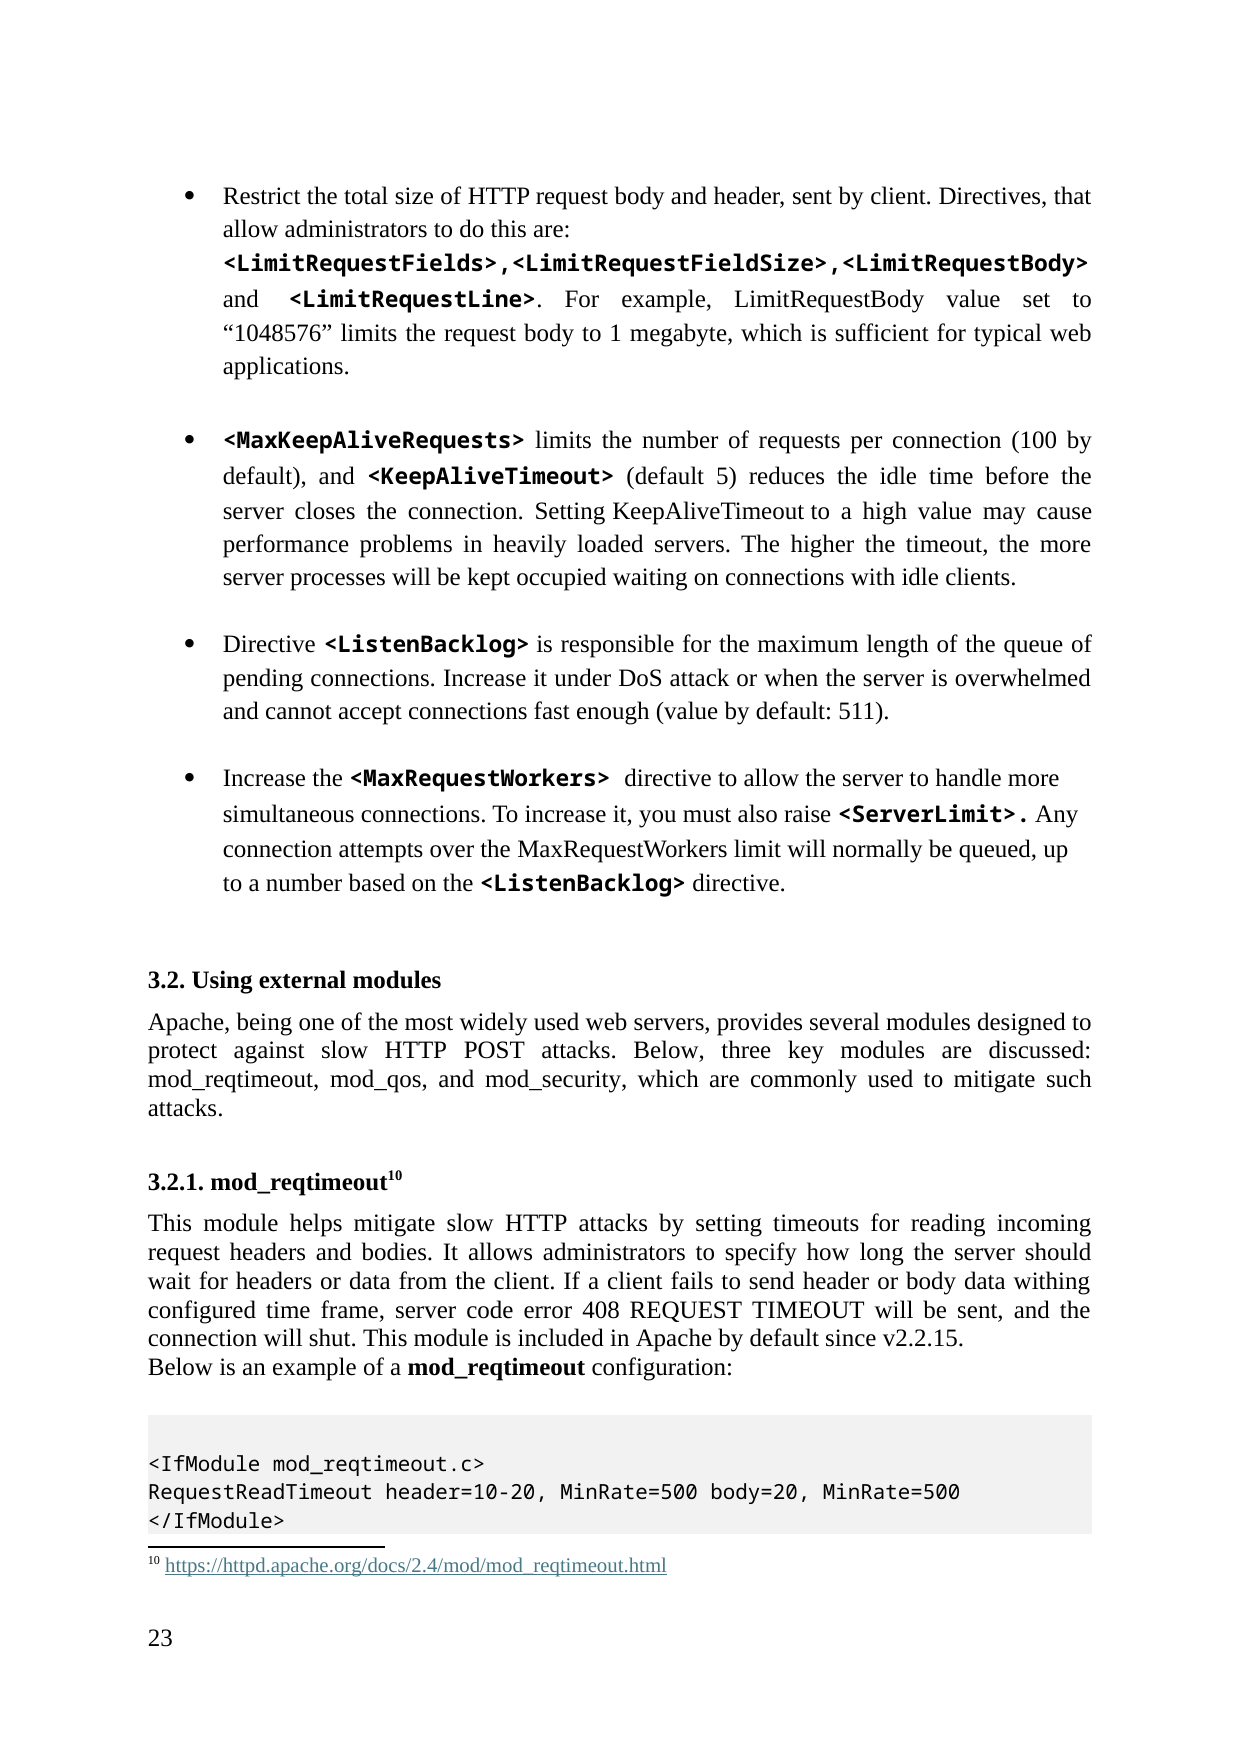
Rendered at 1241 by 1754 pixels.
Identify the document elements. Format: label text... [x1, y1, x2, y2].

text </IfModule> [148, 1506, 1092, 1534]
subtitle 3.2. Using external modules [148, 965, 1092, 994]
list <LimitRequestFields>,<LimitRequestFieldSize>,<LimitRequestBody> and <LimitRequestLine>. For example, LimitRequestBody value set to “1048576” limits the request body to 1 megabyte, which is sufficient for typical web applications. [223, 247, 1092, 419]
list Increase the <MaxRequestWorkers> directive to allow the server to handle more simultaneous connections. To increase it, you must also raise <ServerLimit>. Any connection attempts over the MaxRequestWorkers limit will normally be queued, up to a number based on the <ListenBacklog> directive. [185, 762, 1092, 898]
text Below is an example of a mod_reqtimeout configuration: [148, 1352, 1092, 1381]
text This module helps mitigate slow HTTP attacks by setting timeouts for reading incoming request headers and bodies. It allows administrators to specify how long the server should wait for headers or data from the client. If a client fails to send header or body data withing configured time frame, server code error 408 REQUEST TIMEOUT will be sent, and the connection will shut. This module is included in Apache by default since v2.2.15. [148, 1208, 1092, 1352]
text RequestReadTimeout header=10-20, MinRate=500 body=20, MinRate=500 [148, 1477, 1092, 1506]
text <IfModule mod_reqtimeout.c> [148, 1449, 1092, 1477]
subtitle 3.2.1. mod_reqtimeout [148, 1167, 1092, 1196]
list Directive <ListenBacklog> is responsible for the maximum length of the queue of pending connections. Increase it under DoS attack or when the server is overwhelmed and cannot accept connections fast enough (value by default: 511). [185, 628, 1092, 725]
text Apache, being one of the most widely used web servers, provides several modules designed to protect against slow HTTP POST attacks. Below, three key modules are discussed: mod_reqtimeout, mod_qos, and mod_security, which are commonly used to mitigate such attacks. [148, 1007, 1092, 1122]
list Restrict the total size of HTTP request body and header, sent by client. Directives, that allow administrators to do this are: [185, 181, 1092, 242]
list <MaxKeepAliveRequests> limits the number of requests per connection (100 by default), and <KeepAliveTimeout> (default 5) reduces the idle time before the server closes the connection. Setting KeepAliveTimeout to a high value may cause performance problems in heavily loaded servers. The higher the timeout, the more server processes will be kept occupied waiting on connections with idle clients. [185, 424, 1092, 591]
